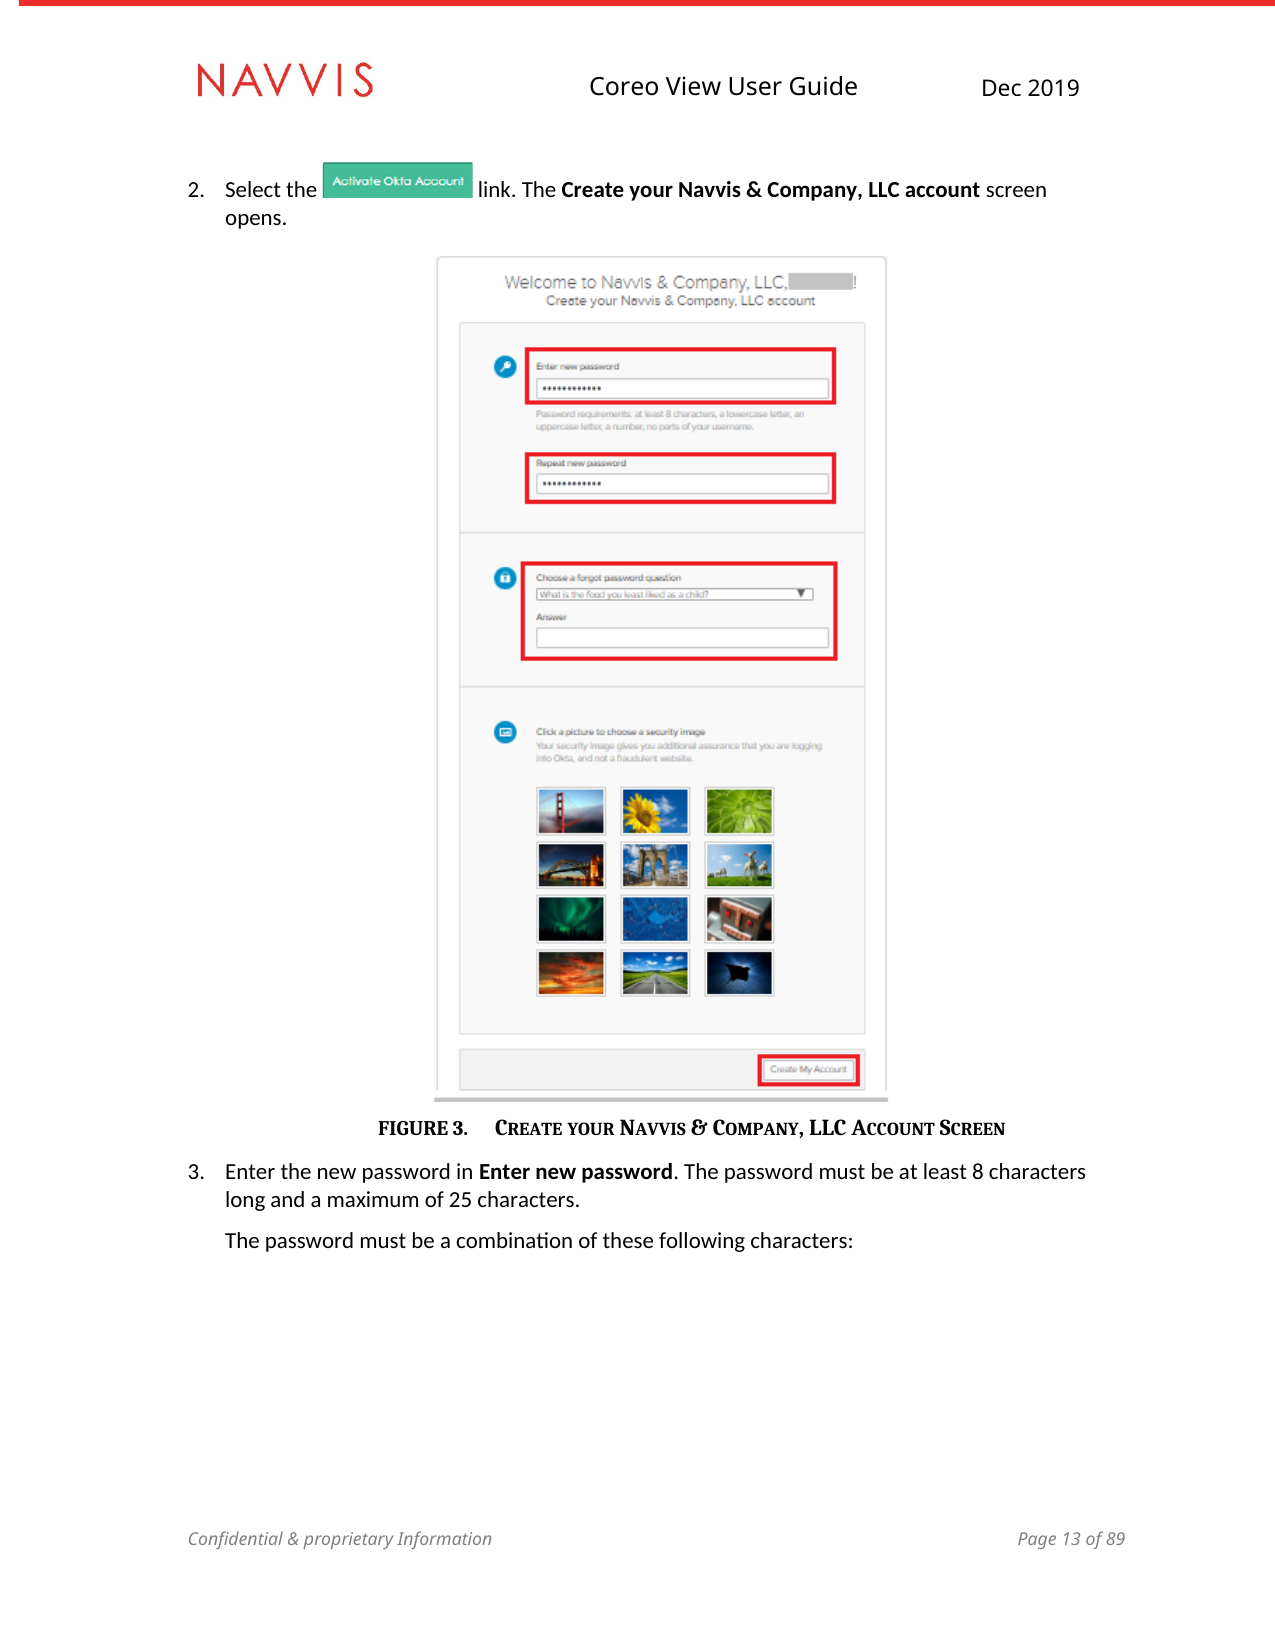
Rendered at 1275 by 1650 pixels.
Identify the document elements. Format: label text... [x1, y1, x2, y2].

picture [434, 256, 891, 1102]
text Create your Navvis & Company, LLC Account Screen [296, 1114, 1087, 1141]
picture [187, 55, 383, 104]
list Enter the new password in Enter new password. The password must be at least 8 characters long and a maximum of 25 characters. [187, 1157, 1087, 1213]
text The password must be a combination of these following characters: [225, 1226, 1087, 1254]
picture [322, 162, 473, 198]
list Select the link. The Create your Navvis & Company, LLC account screen opens. [187, 162, 1087, 231]
